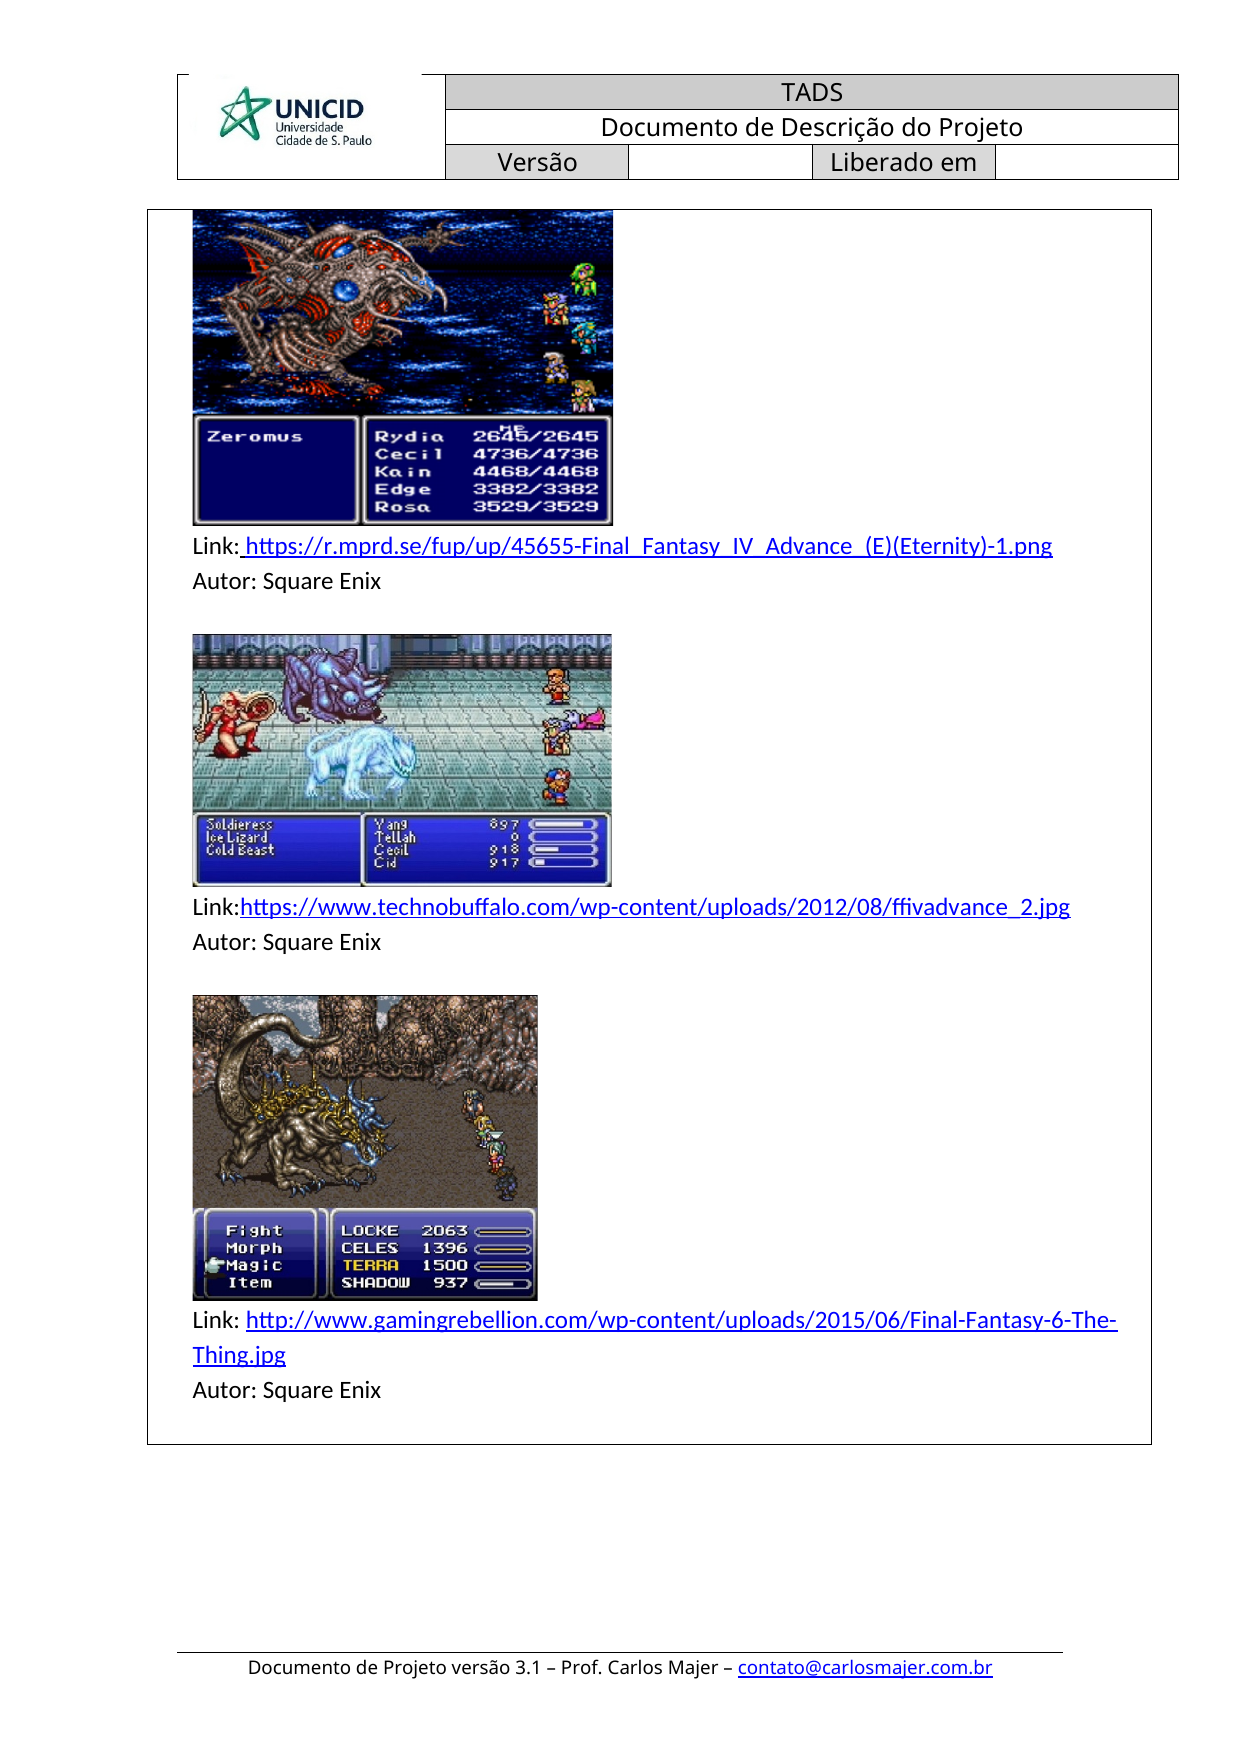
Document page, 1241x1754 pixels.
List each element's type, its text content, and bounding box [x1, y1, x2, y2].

picture [192, 634, 612, 887]
picture [192, 995, 538, 1301]
picture [192, 210, 614, 526]
picture [188, 74, 422, 166]
